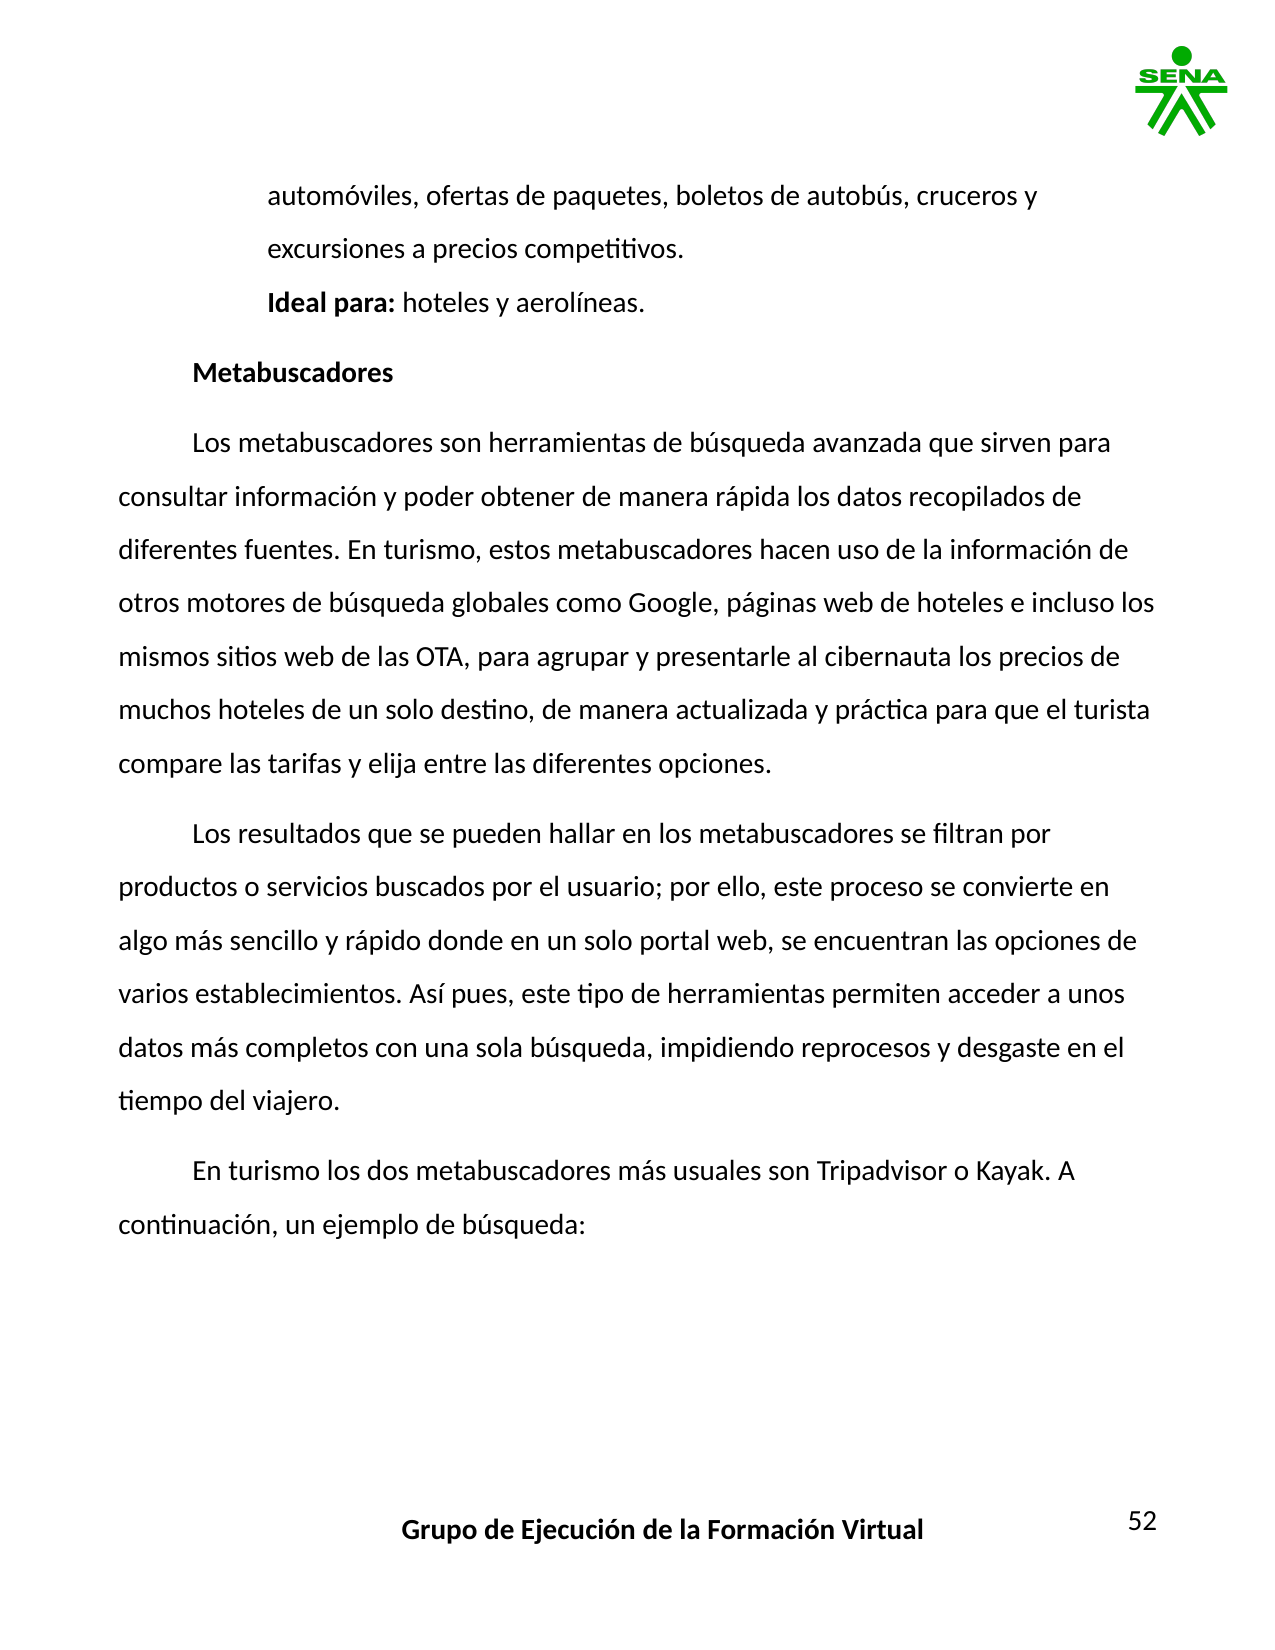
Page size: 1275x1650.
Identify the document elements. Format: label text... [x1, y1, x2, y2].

picture [1135, 46, 1228, 136]
text Los resultados que se pueden hallar en los metabuscadores se filtran por productos o servicios buscados por el usuario; por ello, este proceso se convierte en algo más sencillo y rápido donde en un solo portal web, se encuentran las opciones de varios establecimientos. Así pues, este tipo de herramientas permiten acceder a unos datos más completos con una sola búsqueda, impidiendo reprocesos y desgaste en el tiempo del viajero. [118, 815, 1157, 1118]
list Ideal para: hoteles y aerolíneas. [267, 284, 1157, 320]
text Los metabuscadores son herramientas de búsqueda avanzada que sirven para consultar información y poder obtener de manera rápida los datos recopilados de diferentes fuentes. En turismo, estos metabuscadores hacen uso de la información de otros motores de búsqueda globales como Google, páginas web de hoteles e incluso los mismos sitios web de las OTA, para agrupar y presentarle al cibernauta los precios de muchos hoteles de un solo destino, de manera actualizada y práctica para que el turista compare las tarifas y elija entre las diferentes opciones. [118, 424, 1157, 781]
text En turismo los dos metabuscadores más usuales son Tripadvisor o Kayak. A continuación, un ejemplo de búsqueda: [118, 1152, 1157, 1241]
text Metabuscadores [118, 354, 1157, 390]
